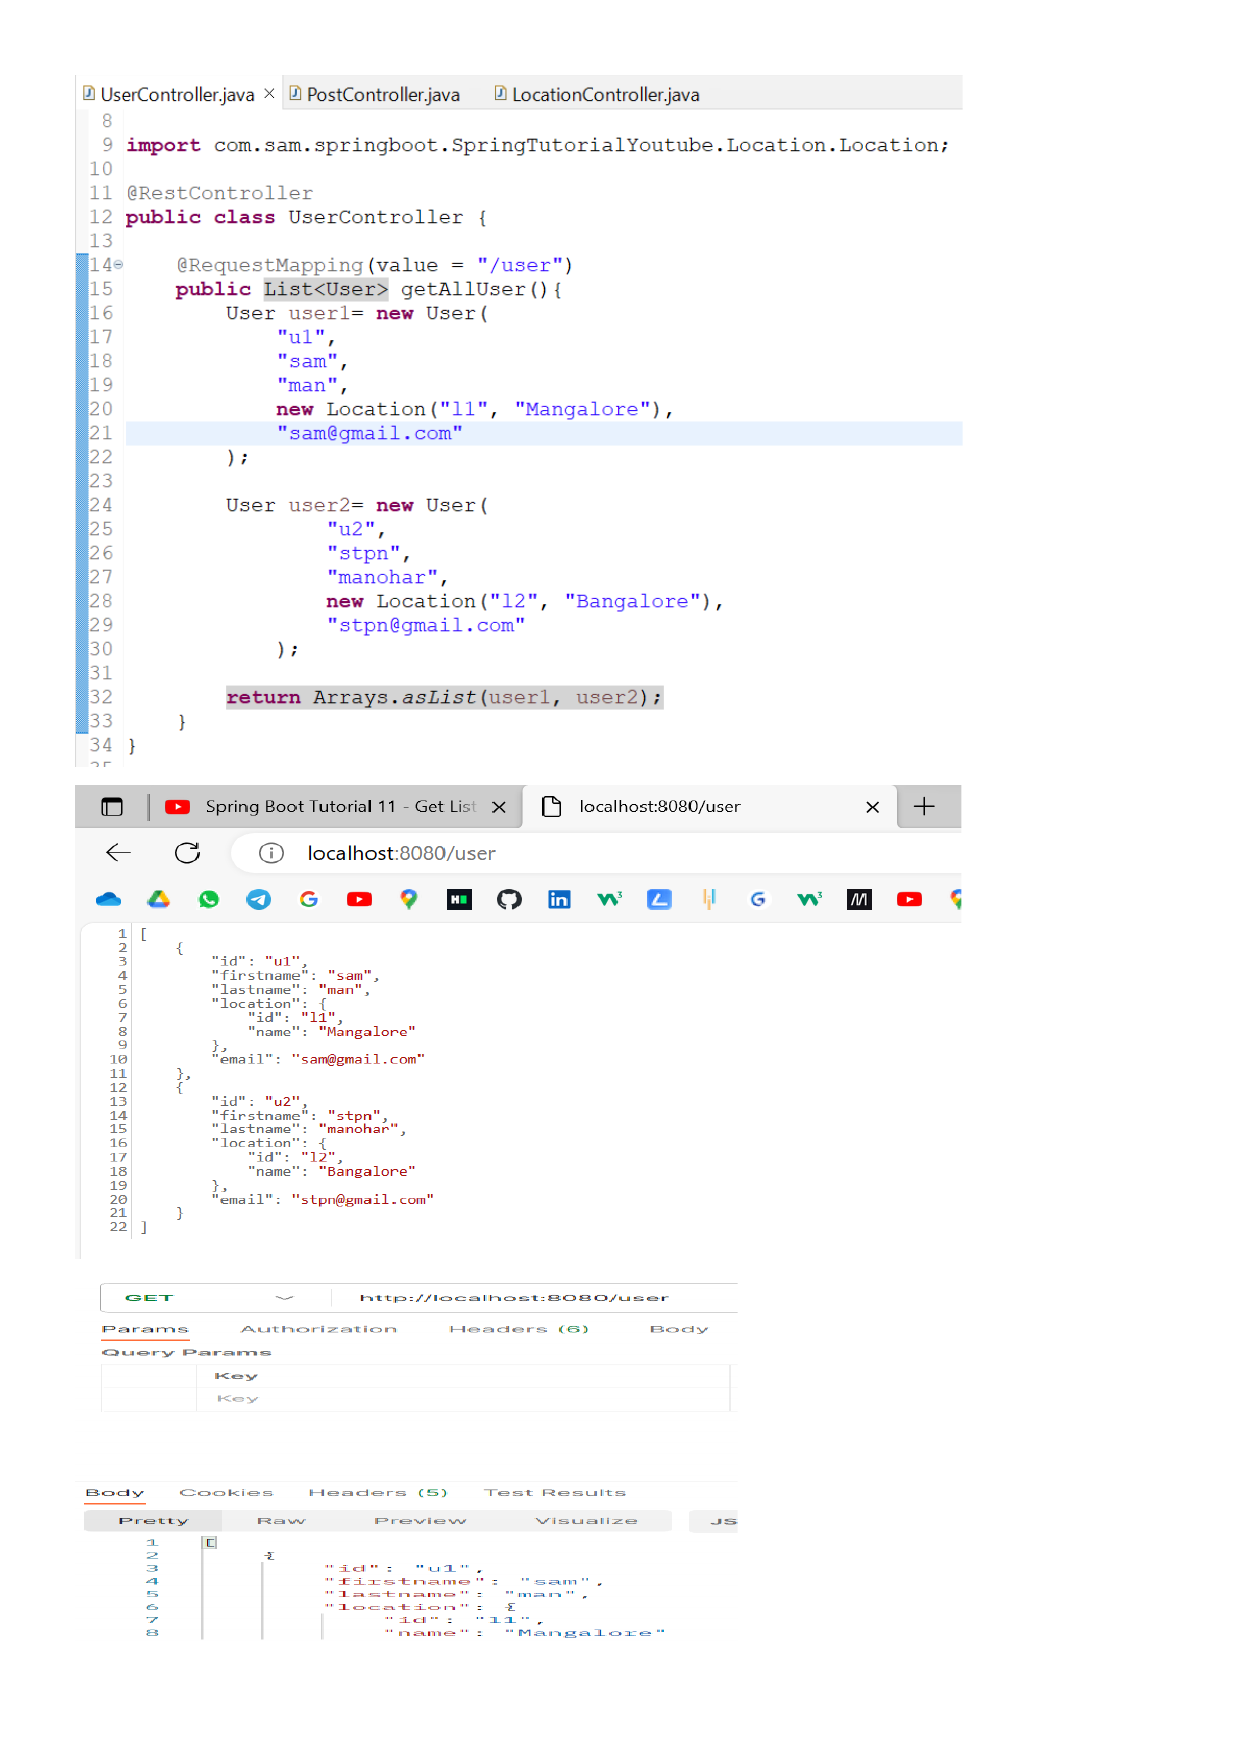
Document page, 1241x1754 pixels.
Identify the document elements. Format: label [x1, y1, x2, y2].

picture [75, 75, 963, 767]
picture [75, 1277, 738, 1641]
picture [75, 785, 962, 1259]
